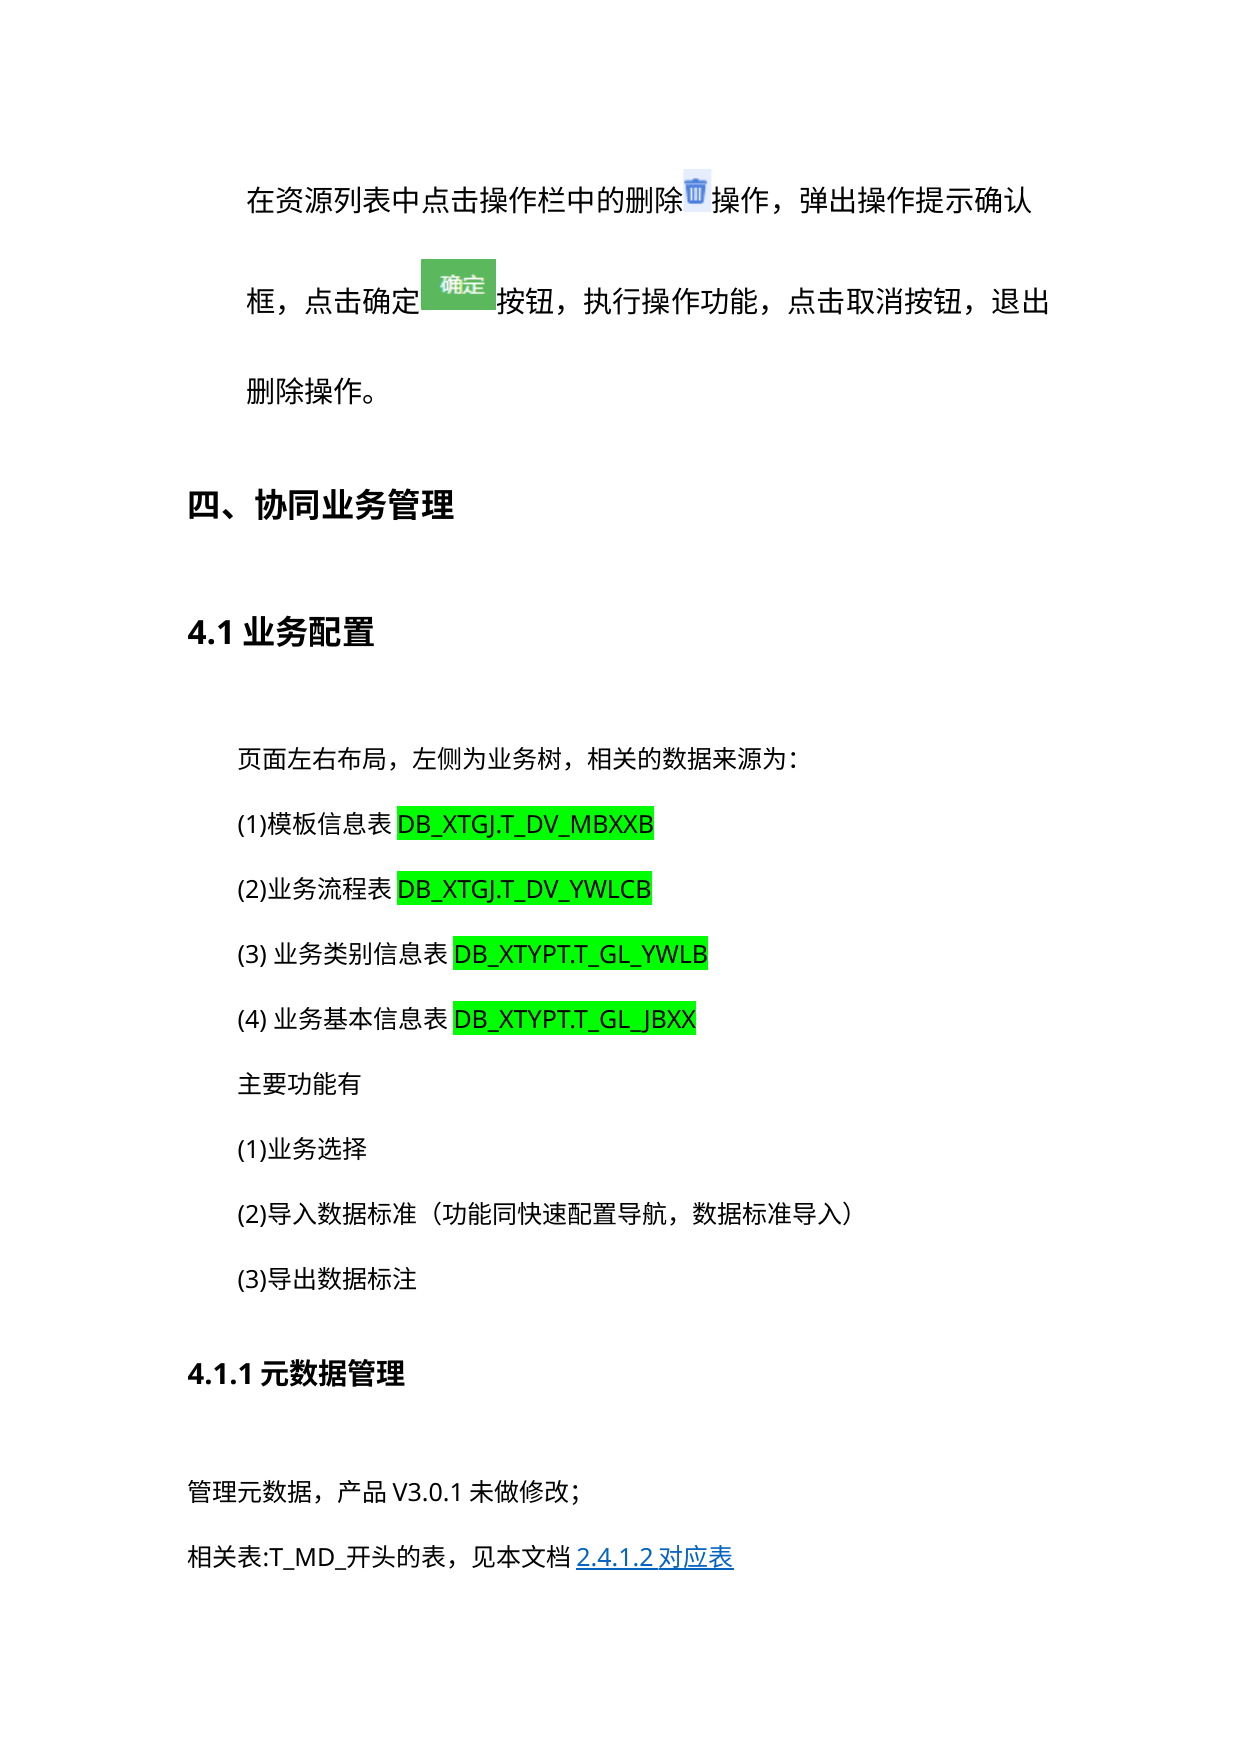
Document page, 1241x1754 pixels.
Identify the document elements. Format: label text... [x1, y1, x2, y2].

text (2)导入数据标准（功能同快速配置导航，数据标准导入） [187, 1180, 1053, 1245]
text (3)导出数据标注 [187, 1245, 1053, 1310]
picture [683, 169, 712, 212]
text 管理元数据，产品V3.0.1未做修改； [187, 1458, 1053, 1523]
text 相关表:T_MD_开头的表，见本文档2.4.1.2对应表 [187, 1523, 1053, 1588]
subtitle 4.1.1元数据管理 [187, 1339, 1053, 1404]
picture [420, 259, 496, 310]
text (4) 业务基本信息表DB_XTYPT.T_GL_JBXX [187, 985, 1053, 1050]
text (3) 业务类别信息表DB_XTYPT.T_GL_YWLB [187, 920, 1053, 985]
text 在资源列表中点击操作栏中的删除操作，弹出操作提示确认框，点击确定按钮，执行操作功能，点击取消按钮，退出删除操作。 [246, 162, 1053, 422]
text (2)业务流程表DB_XTGJ.T_DV_YWLCB [187, 855, 1053, 920]
text (1)业务选择 [187, 1115, 1053, 1180]
subtitle 4.1业务配置 [187, 597, 1053, 662]
text 主要功能有 [187, 1050, 1053, 1115]
text (1)模板信息表DB_XTGJ.T_DV_MBXXB [187, 790, 1053, 855]
subtitle 四、协同业务管理 [187, 470, 1053, 535]
text 页面左右布局，左侧为业务树，相关的数据来源为： [187, 725, 1053, 790]
